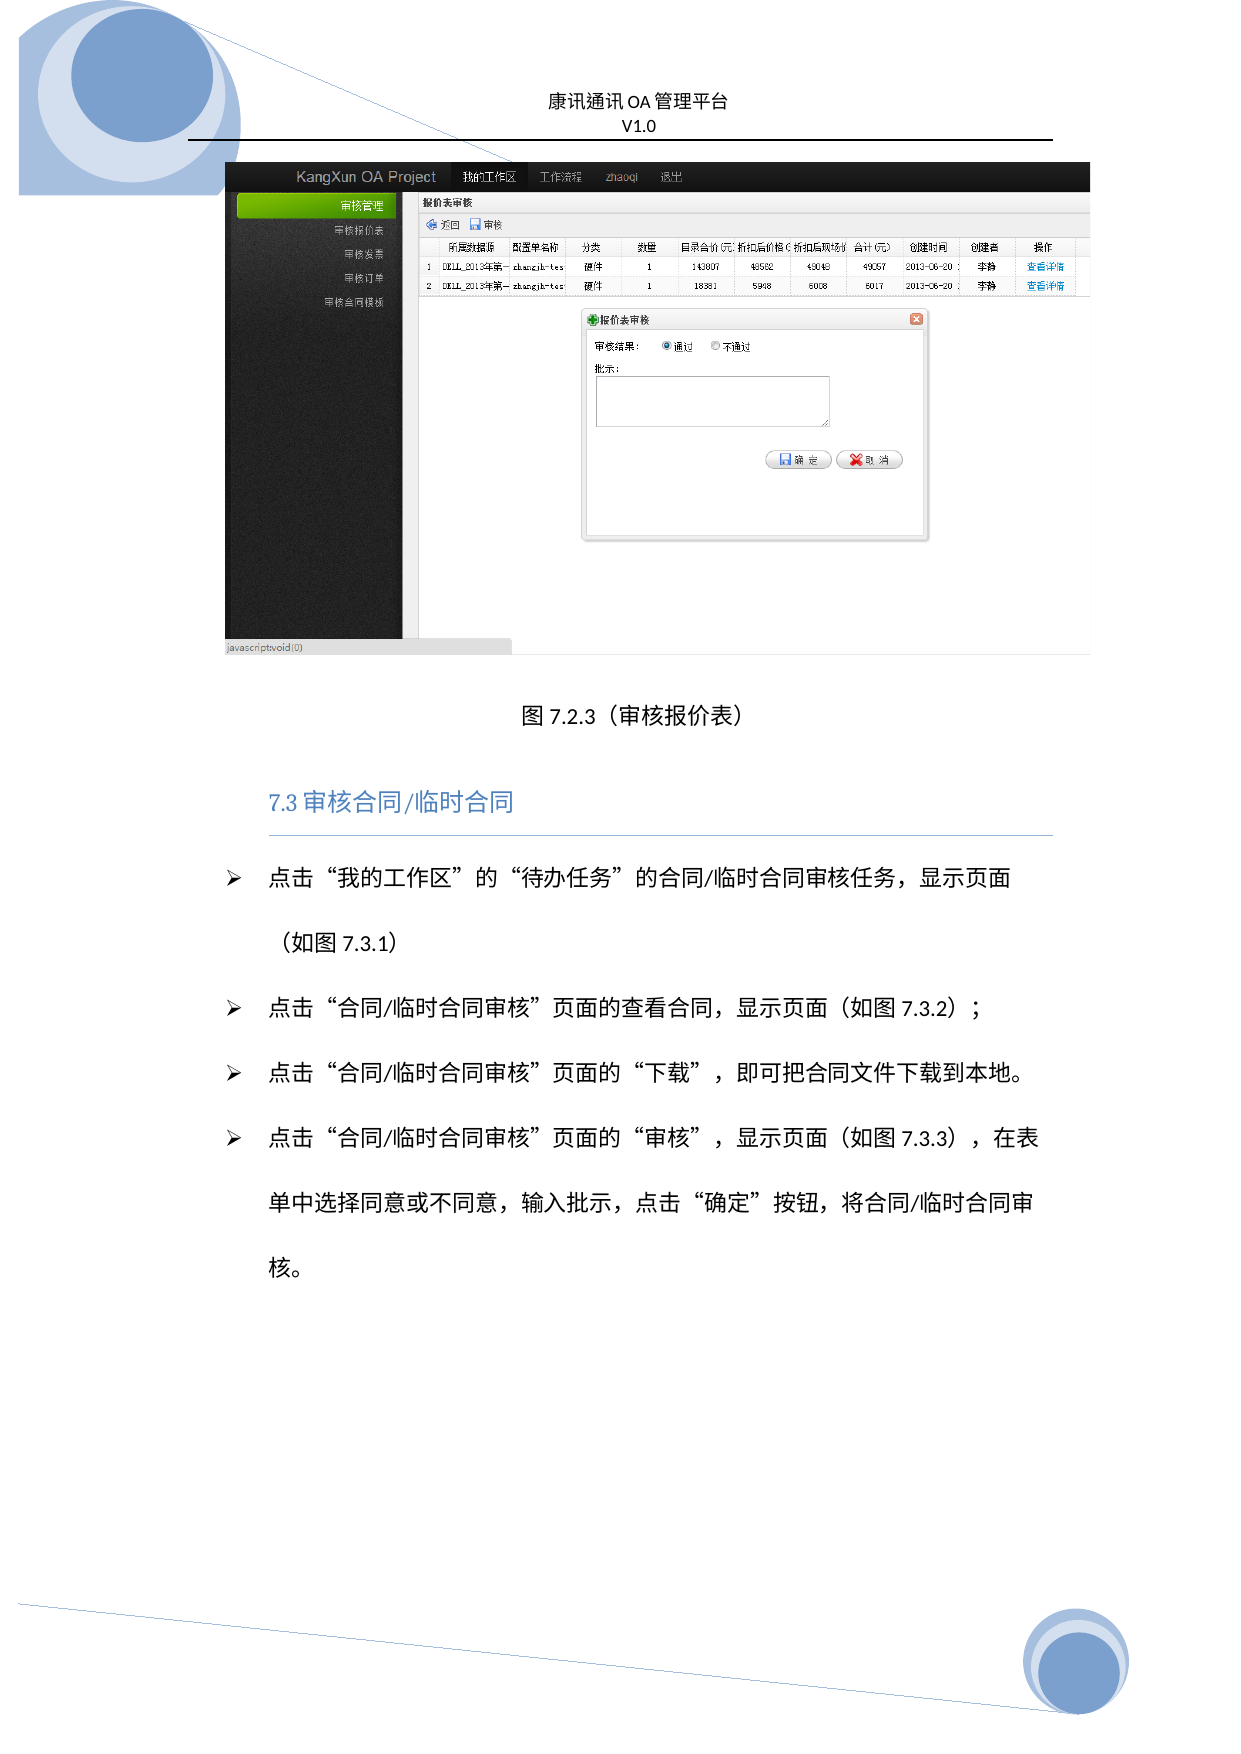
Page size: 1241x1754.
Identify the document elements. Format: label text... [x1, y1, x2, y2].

picture [225, 162, 1091, 655]
list 点击“我的工作区”的“待办任务”的合同/临时合同审核任务，显示页面（如图7.3.1） [225, 844, 1053, 974]
text 图7.2.3（审核报价表） [187, 682, 1053, 747]
subtitle 7.3审核合同/临时合同 [269, 768, 1053, 835]
list 点击“合同/临时合同审核”页面的“下载”，即可把合同文件下载到本地。 [225, 1039, 1053, 1104]
list 点击“合同/临时合同审核”页面的查看合同，显示页面（如图7.3.2）； [225, 974, 1053, 1039]
list 点击“合同/临时合同审核”页面的“审核”，显示页面（如图7.3.3），在表单中选择同意或不同意，输入批示，点击“确定”按钮，将合同/临时合同审核。 [225, 1104, 1053, 1299]
